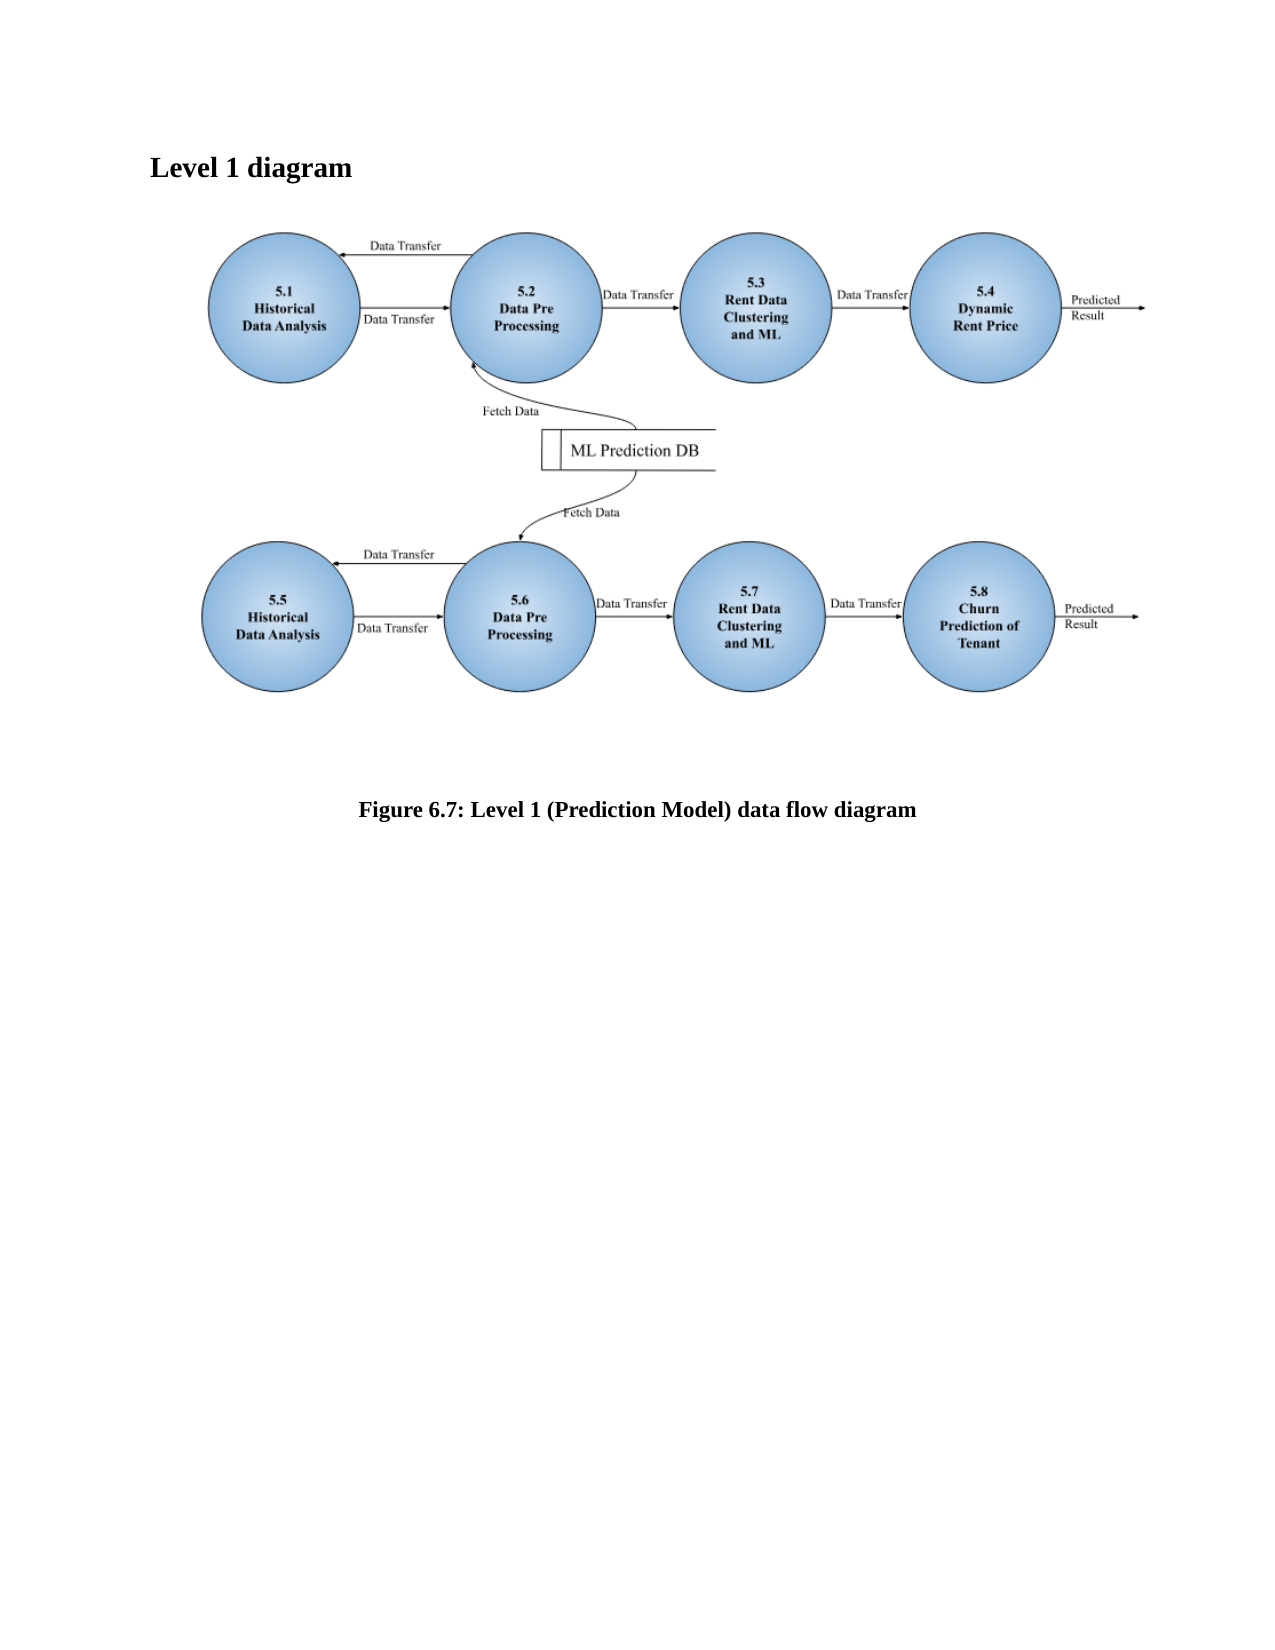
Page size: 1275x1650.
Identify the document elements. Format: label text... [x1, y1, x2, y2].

picture [150, 205, 1182, 714]
text Level 1 diagram [150, 150, 1125, 183]
text Figure 6.7: Level 1 (Prediction Model) data flow diagram [150, 796, 1125, 822]
